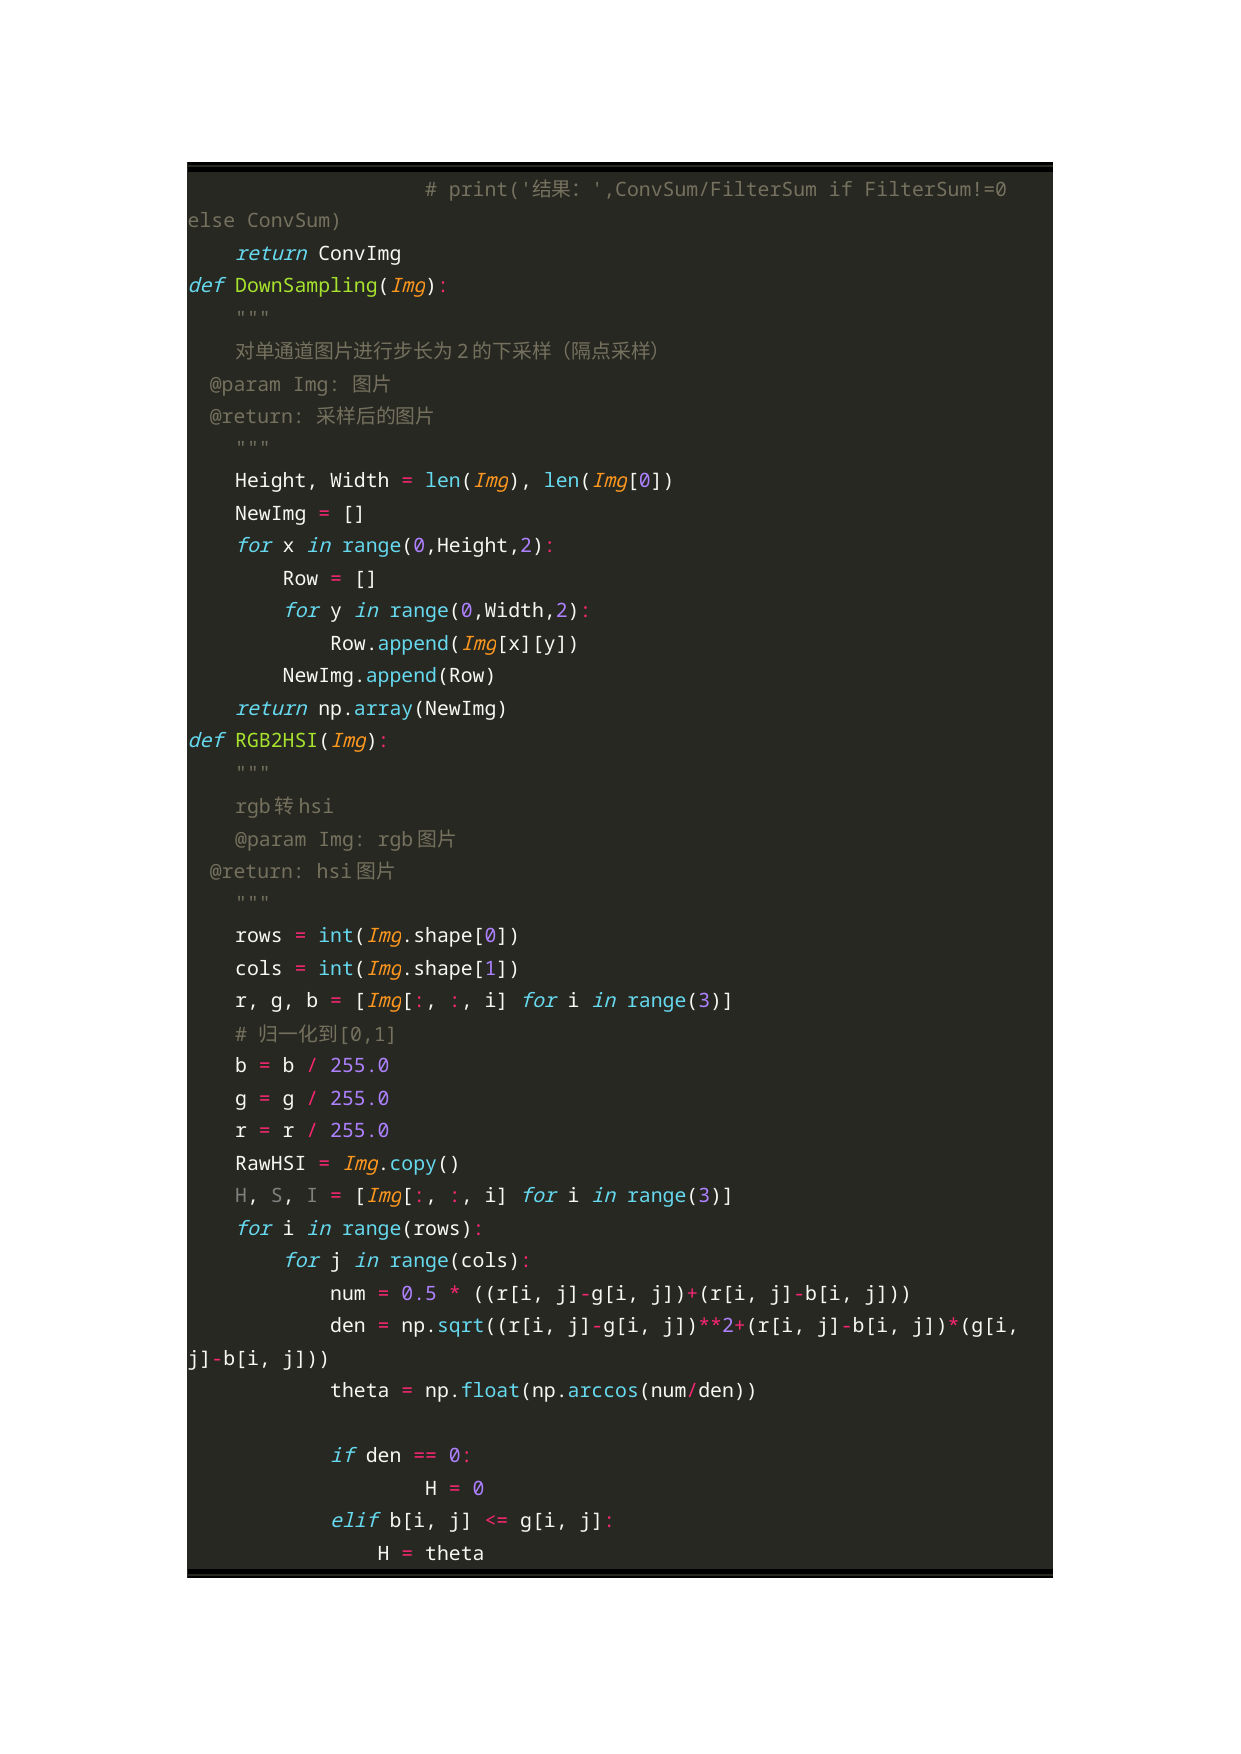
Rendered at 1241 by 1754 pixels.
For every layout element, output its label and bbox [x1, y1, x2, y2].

text [187, 168, 1053, 1578]
